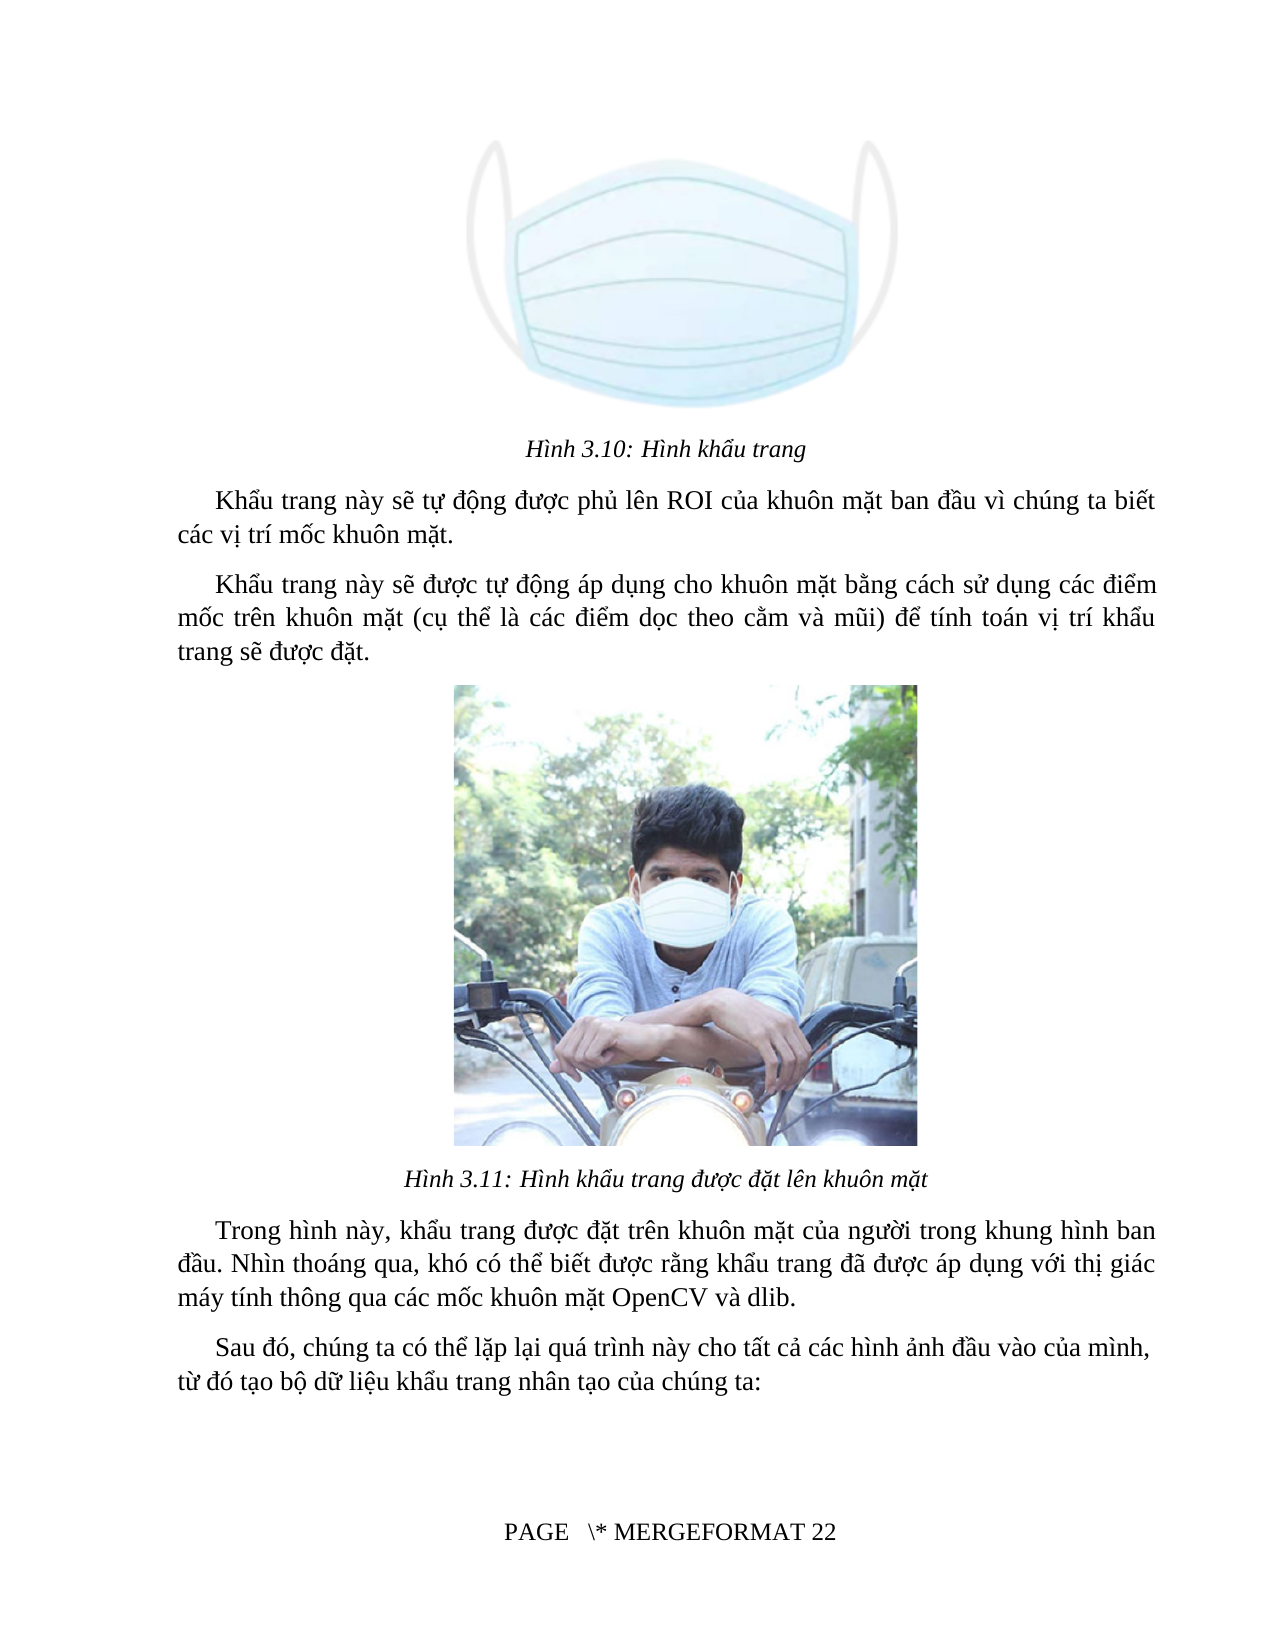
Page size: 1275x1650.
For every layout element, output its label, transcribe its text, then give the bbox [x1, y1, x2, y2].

picture [459, 118, 913, 416]
text Trong hình này, khẩu trang được đặt trên khuôn mặt của người trong khung hình ban đầu. Nhìn thoáng qua, khó có thể biết được rằng khẩu trang đã được áp dụng với thị giác máy tính thông qua các mốc khuôn mặt OpenCV và dlib. [177, 1214, 1157, 1312]
text Sau đó, chúng ta có thể lặp lại quá trình này cho tất cả các hình ảnh đầu vào của mình, từ đó tạo bộ dữ liệu khẩu trang nhân tạo của chúng ta: [177, 1331, 1157, 1396]
text Khẩu trang này sẽ tự động được phủ lên ROI của khuôn mặt ban đầu vì chúng ta biết các vị trí mốc khuôn mặt. [177, 484, 1157, 549]
text Hình 3.11: Hình khẩu trang được đặt lên khuôn mặt [177, 1164, 1157, 1193]
text Khẩu trang này sẽ được tự động áp dụng cho khuôn mặt bằng cách sử dụng các điểm mốc trên khuôn mặt (cụ thể là các điểm dọc theo cằm và mũi) để tính toán vị trí khẩu trang sẽ được đặt. [177, 568, 1157, 666]
picture [453, 685, 918, 1146]
text Hình 3.10: Hình khẩu trang [177, 434, 1157, 463]
